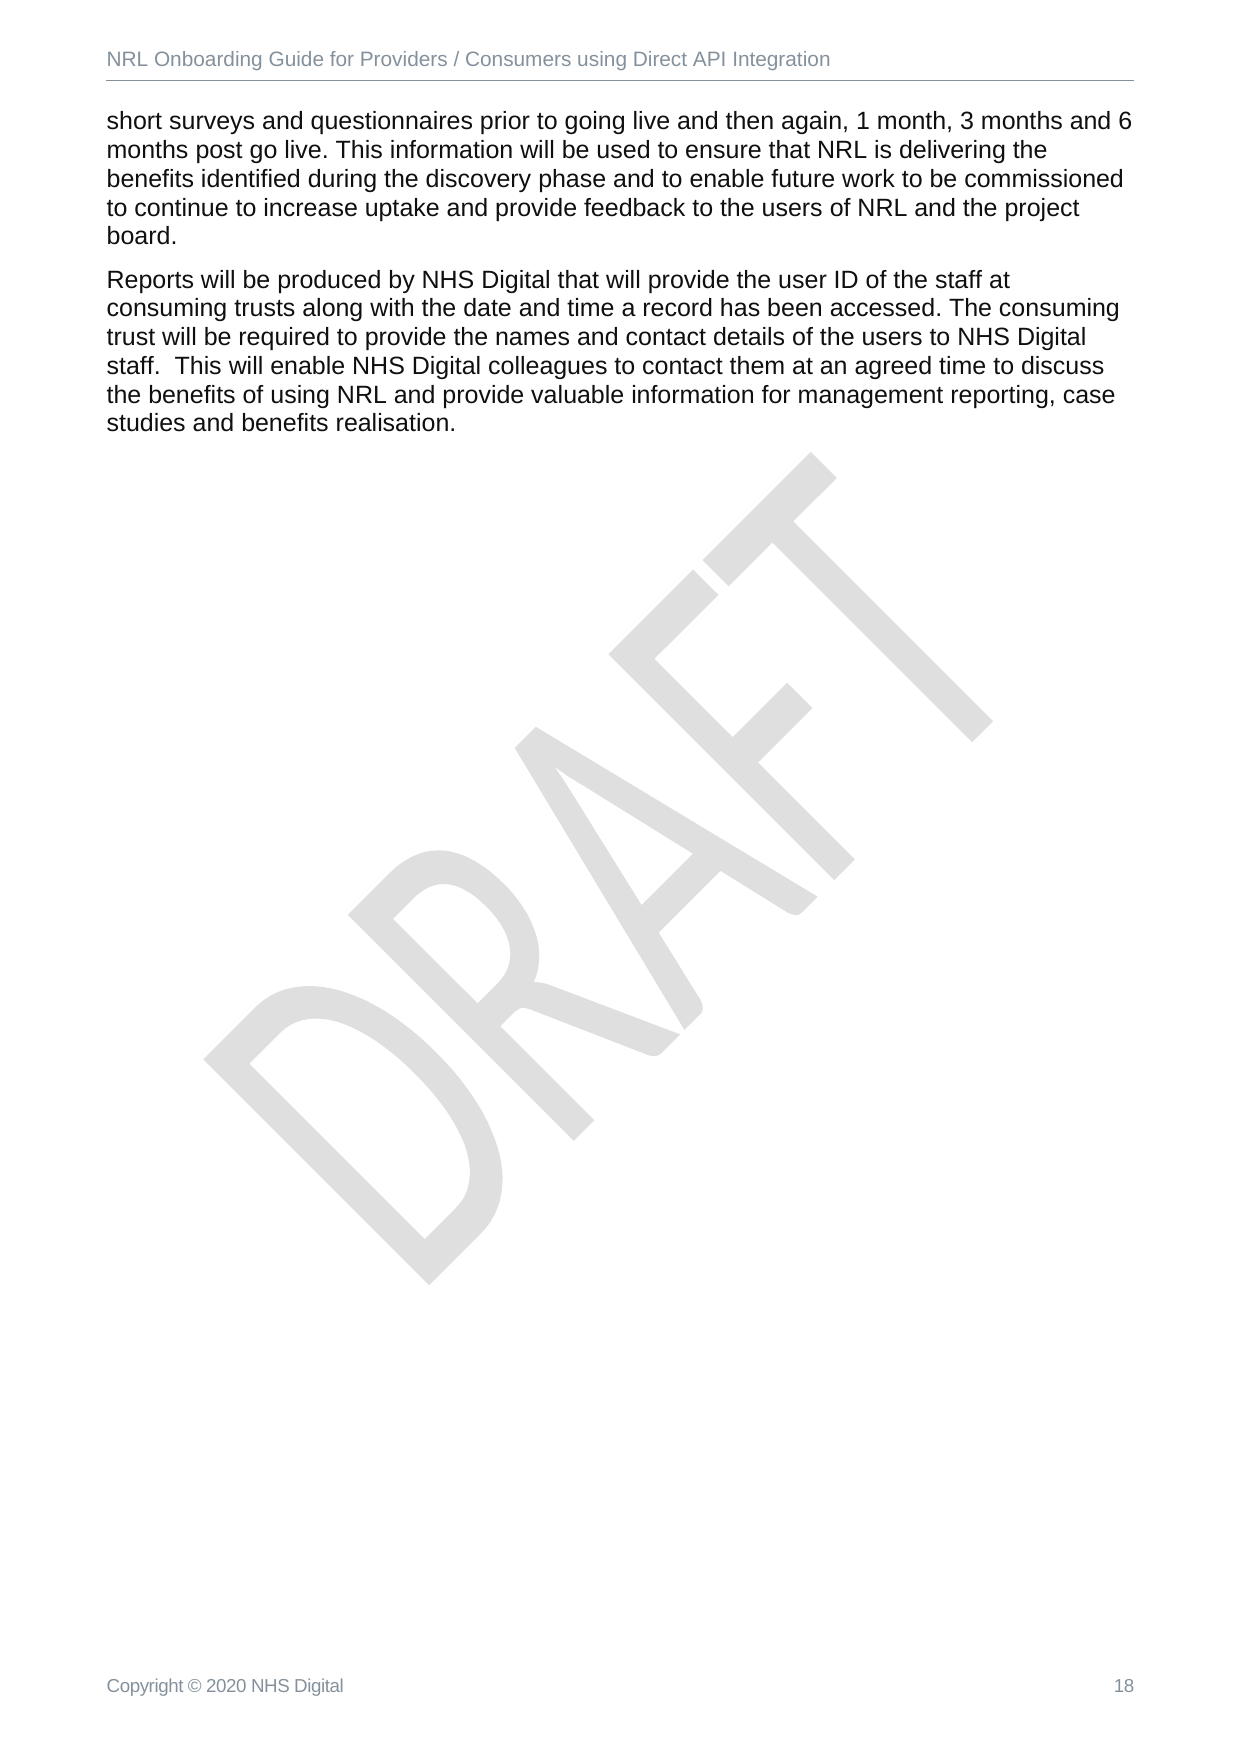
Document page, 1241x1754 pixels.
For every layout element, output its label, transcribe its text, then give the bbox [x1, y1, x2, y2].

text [106, 106, 1134, 250]
text Reports will be produced by NHS Digital that will provide the user ID of the staff at consuming trusts along with the date and time a record has been accessed. The consuming trust will be required to provide the names and contact details of the users to NHS Digital staff. This will enable NHS Digital colleagues to contact them at an agreed time to discuss the benefits of using NRL and provide valuable information for management reporting, case studies and benefits realisation. [106, 265, 1134, 437]
